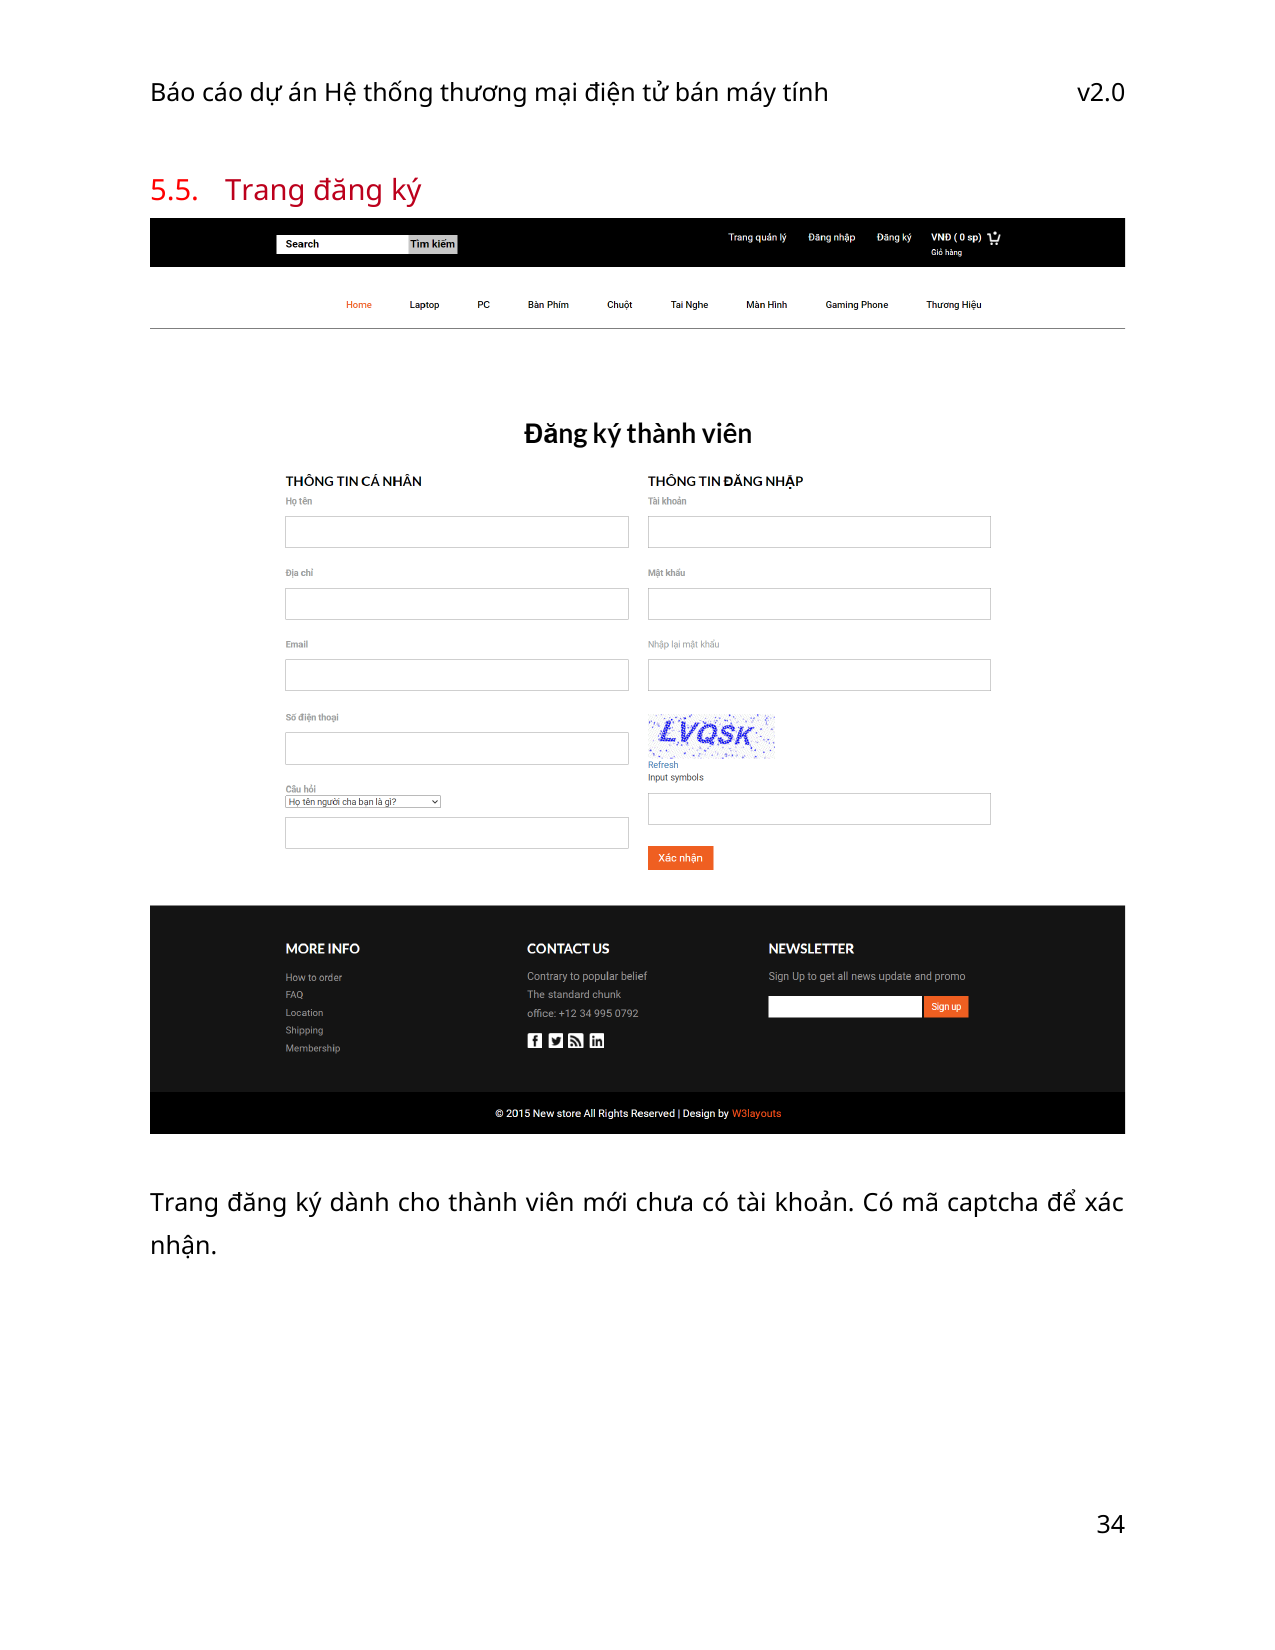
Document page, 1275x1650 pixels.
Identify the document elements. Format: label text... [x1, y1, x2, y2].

subtitle Trang đăng ký [150, 169, 1125, 208]
picture [150, 218, 1125, 1134]
text Trang đăng ký dành cho thành viên mới chưa có tài khoản. Có mã captcha để xác nhận. [150, 1185, 1125, 1262]
